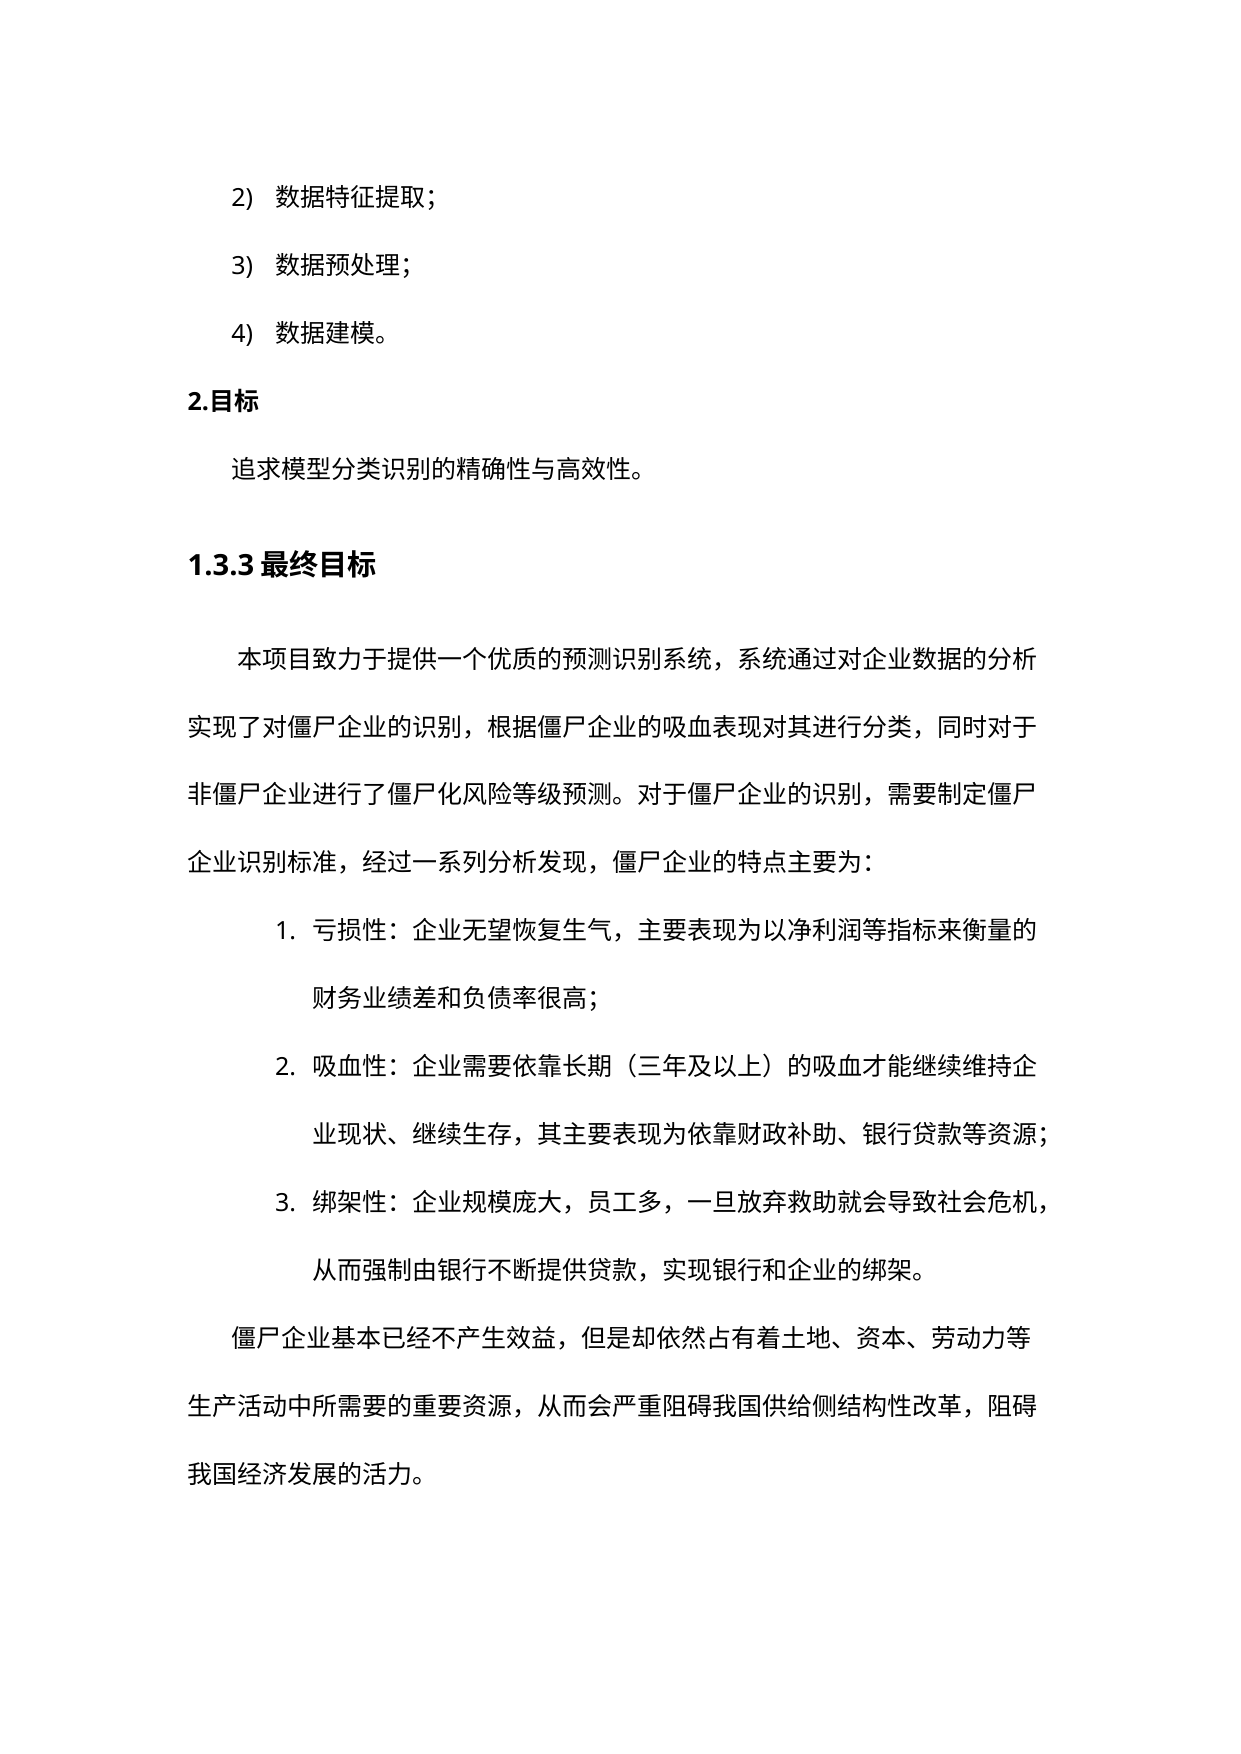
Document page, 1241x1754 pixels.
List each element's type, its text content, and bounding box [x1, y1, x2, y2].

list 数据预处理； [231, 229, 1053, 297]
text 僵尸企业基本已经不产生效益，但是却依然占有着土地、资本、劳动力等生产活动中所需要的重要资源，从而会严重阻碍我国供给侧结构性改革，阻碍我国经济发展的活力。 [187, 1302, 1053, 1506]
text 本项目致力于提供一个优质的预测识别系统，系统通过对企业数据的分析实现了对僵尸企业的识别，根据僵尸企业的吸血表现对其进行分类，同时对于非僵尸企业进行了僵尸化风险等级预测。对于僵尸企业的识别，需要制定僵尸企业识别标准，经过一系列分析发现，僵尸企业的特点主要为： [187, 623, 1053, 895]
list 数据建模。 [231, 297, 1053, 365]
list 亏损性：企业无望恢复生气，主要表现为以净利润等指标来衡量的财务业绩差和负债率很高； [275, 895, 1053, 1031]
list 吸血性：企业需要依靠长期（三年及以上）的吸血才能继续维持企业现状、继续生存，其主要表现为依靠财政补助、银行贷款等资源； [275, 1031, 1053, 1167]
list 数据特征提取； [231, 162, 1053, 229]
list 绑架性：企业规模庞大，员工多，一旦放弃救助就会导致社会危机，从而强制由银行不断提供贷款，实现银行和企业的绑架。 [275, 1167, 1053, 1302]
subtitle 1.3.3最终目标 [187, 528, 1053, 596]
text 2.目标 [187, 365, 1053, 433]
text 追求模型分类识别的精确性与高效性。 [187, 433, 1053, 501]
